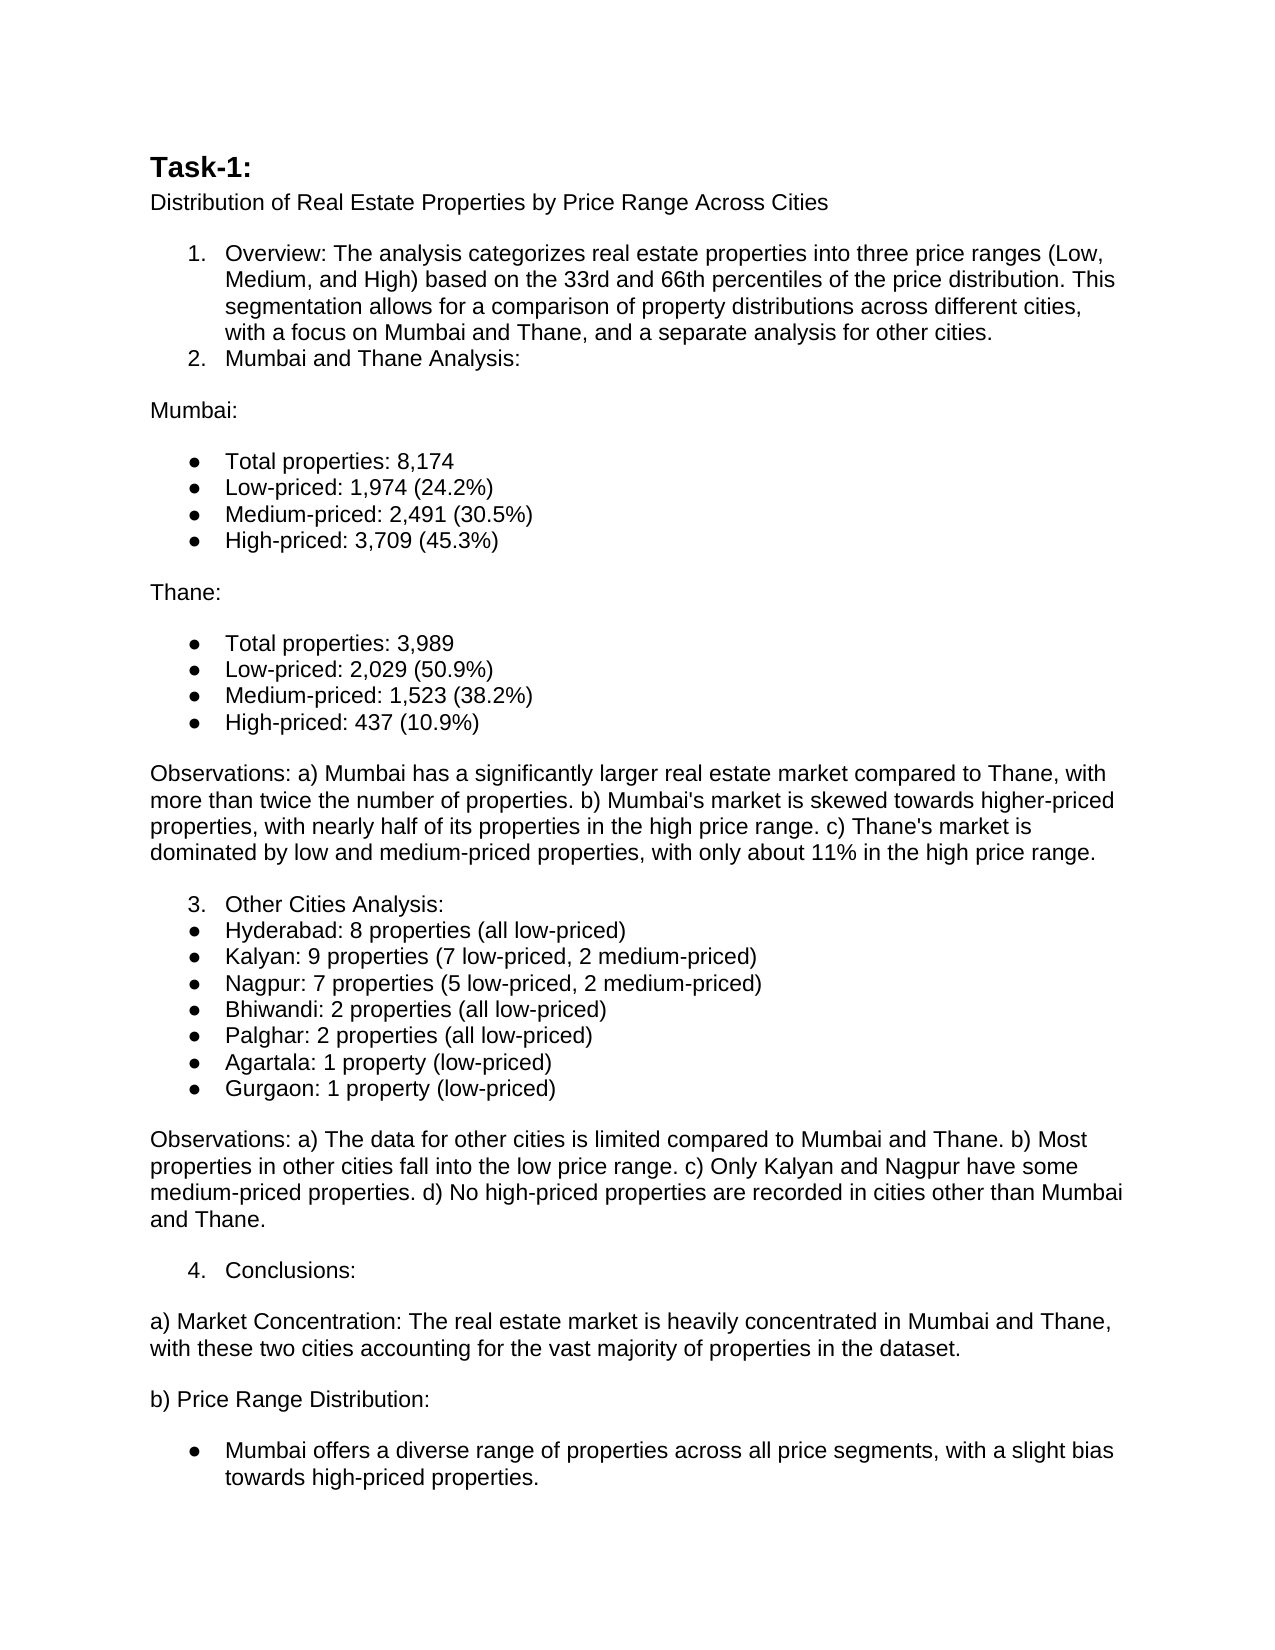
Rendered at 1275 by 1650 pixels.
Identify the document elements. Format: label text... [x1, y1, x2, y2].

list Gurgaon: 1 property (low-priced) [187, 1075, 1125, 1101]
list Total properties: 3,989 [187, 630, 1125, 656]
list Agartala: 1 property (low-priced) [187, 1049, 1125, 1075]
list Mumbai and Thane Analysis: [187, 345, 1125, 372]
text Distribution of Real Estate Properties by Price Range Across Cities [150, 188, 1125, 215]
list Palghar: 2 properties (all low-priced) [187, 1022, 1125, 1049]
text Observations: a) The data for other cities is limited compared to Mumbai and Thane. b) Most properties in other cities fall into the low price range. c) Only Kalyan and Nagpur have some medium-priced properties. d) No high-priced properties are recorded in cities other than Mumbai and Thane. [150, 1126, 1125, 1232]
list Overview: The analysis categorizes real estate properties into three price ranges (Low, Medium, and High) based on the 33rd and 66th percentiles of the price distribution. This segmentation allows for a comparison of property distributions across different cities, with a focus on Mumbai and Thane, and a separate analysis for other cities. [187, 240, 1125, 345]
text Task-1: [150, 150, 1125, 183]
list Bhiwandi: 2 properties (all low-priced) [187, 996, 1125, 1022]
list Low-priced: 1,974 (24.2%) [187, 474, 1125, 501]
list Low-priced: 2,029 (50.9%) [187, 656, 1125, 682]
text a) Market Concentration: The real estate market is heavily concentrated in Mumbai and Thane, with these two cities accounting for the vast majority of properties in the dataset. [150, 1308, 1125, 1361]
list Medium-priced: 1,523 (38.2%) [187, 682, 1125, 709]
list Medium-priced: 2,491 (30.5%) [187, 501, 1125, 527]
list High-priced: 437 (10.9%) [187, 709, 1125, 735]
list Kalyan: 9 properties (7 low-priced, 2 medium-priced) [187, 943, 1125, 970]
list Other Cities Analysis: [187, 891, 1125, 917]
text Observations: a) Mumbai has a significantly larger real estate market compared to Thane, with more than twice the number of properties. b) Mumbai's market is skewed towards higher-priced properties, with nearly half of its properties in the high price range. c) Thane's market is dominated by low and medium-priced properties, with only about 11% in the high price range. [150, 760, 1125, 866]
list Total properties: 8,174 [187, 448, 1125, 474]
list High-priced: 3,709 (45.3%) [187, 527, 1125, 553]
list Nagpur: 7 properties (5 low-priced, 2 medium-priced) [187, 970, 1125, 996]
list Mumbai offers a diverse range of properties across all price segments, with a slight bias towards high-priced properties. [187, 1437, 1125, 1490]
text Thane: [150, 578, 1125, 605]
list Hyderabad: 8 properties (all low-priced) [187, 917, 1125, 943]
list Conclusions: [187, 1257, 1125, 1283]
text b) Price Range Distribution: [150, 1386, 1125, 1412]
text Mumbai: [150, 397, 1125, 423]
